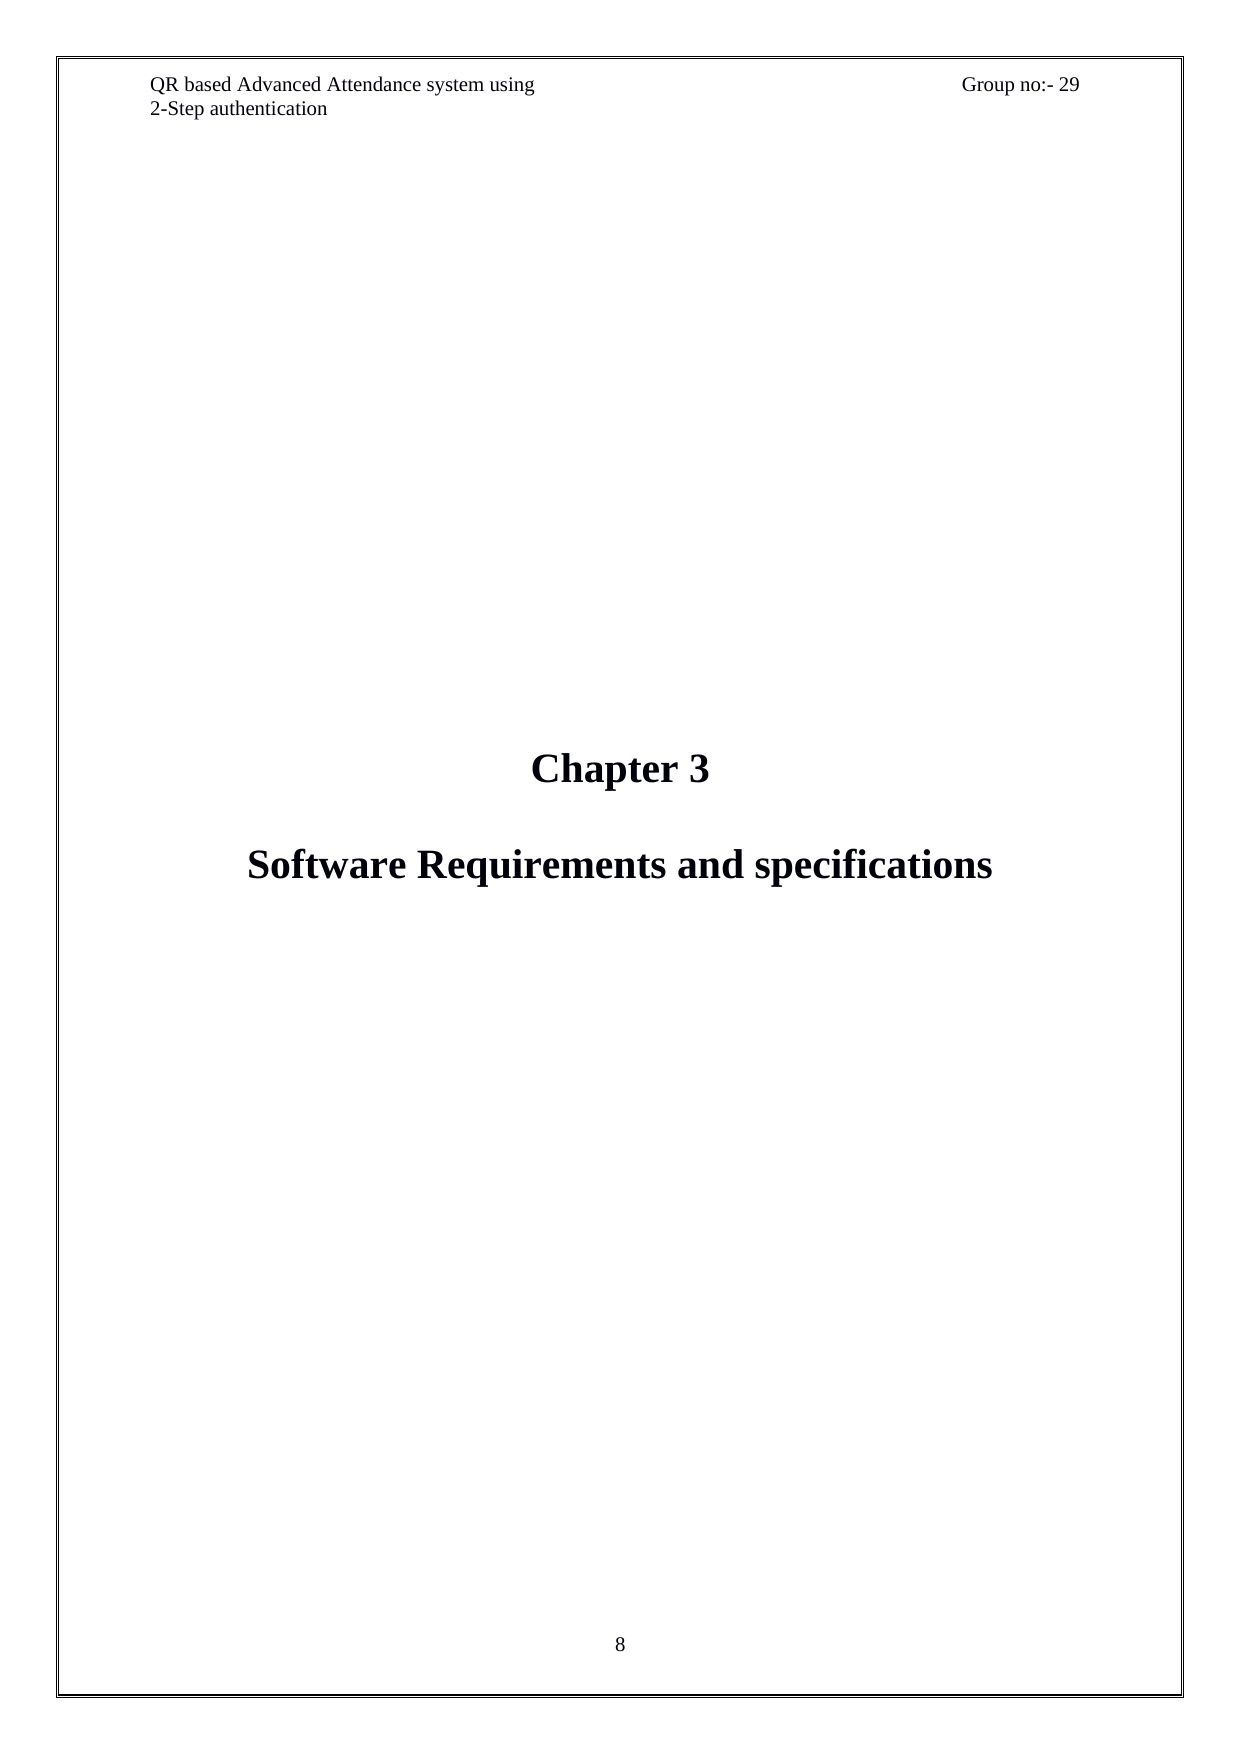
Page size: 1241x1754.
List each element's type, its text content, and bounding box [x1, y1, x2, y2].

text Software Requirements and specifications [150, 839, 1090, 887]
text Chapter 3 [150, 743, 1090, 791]
